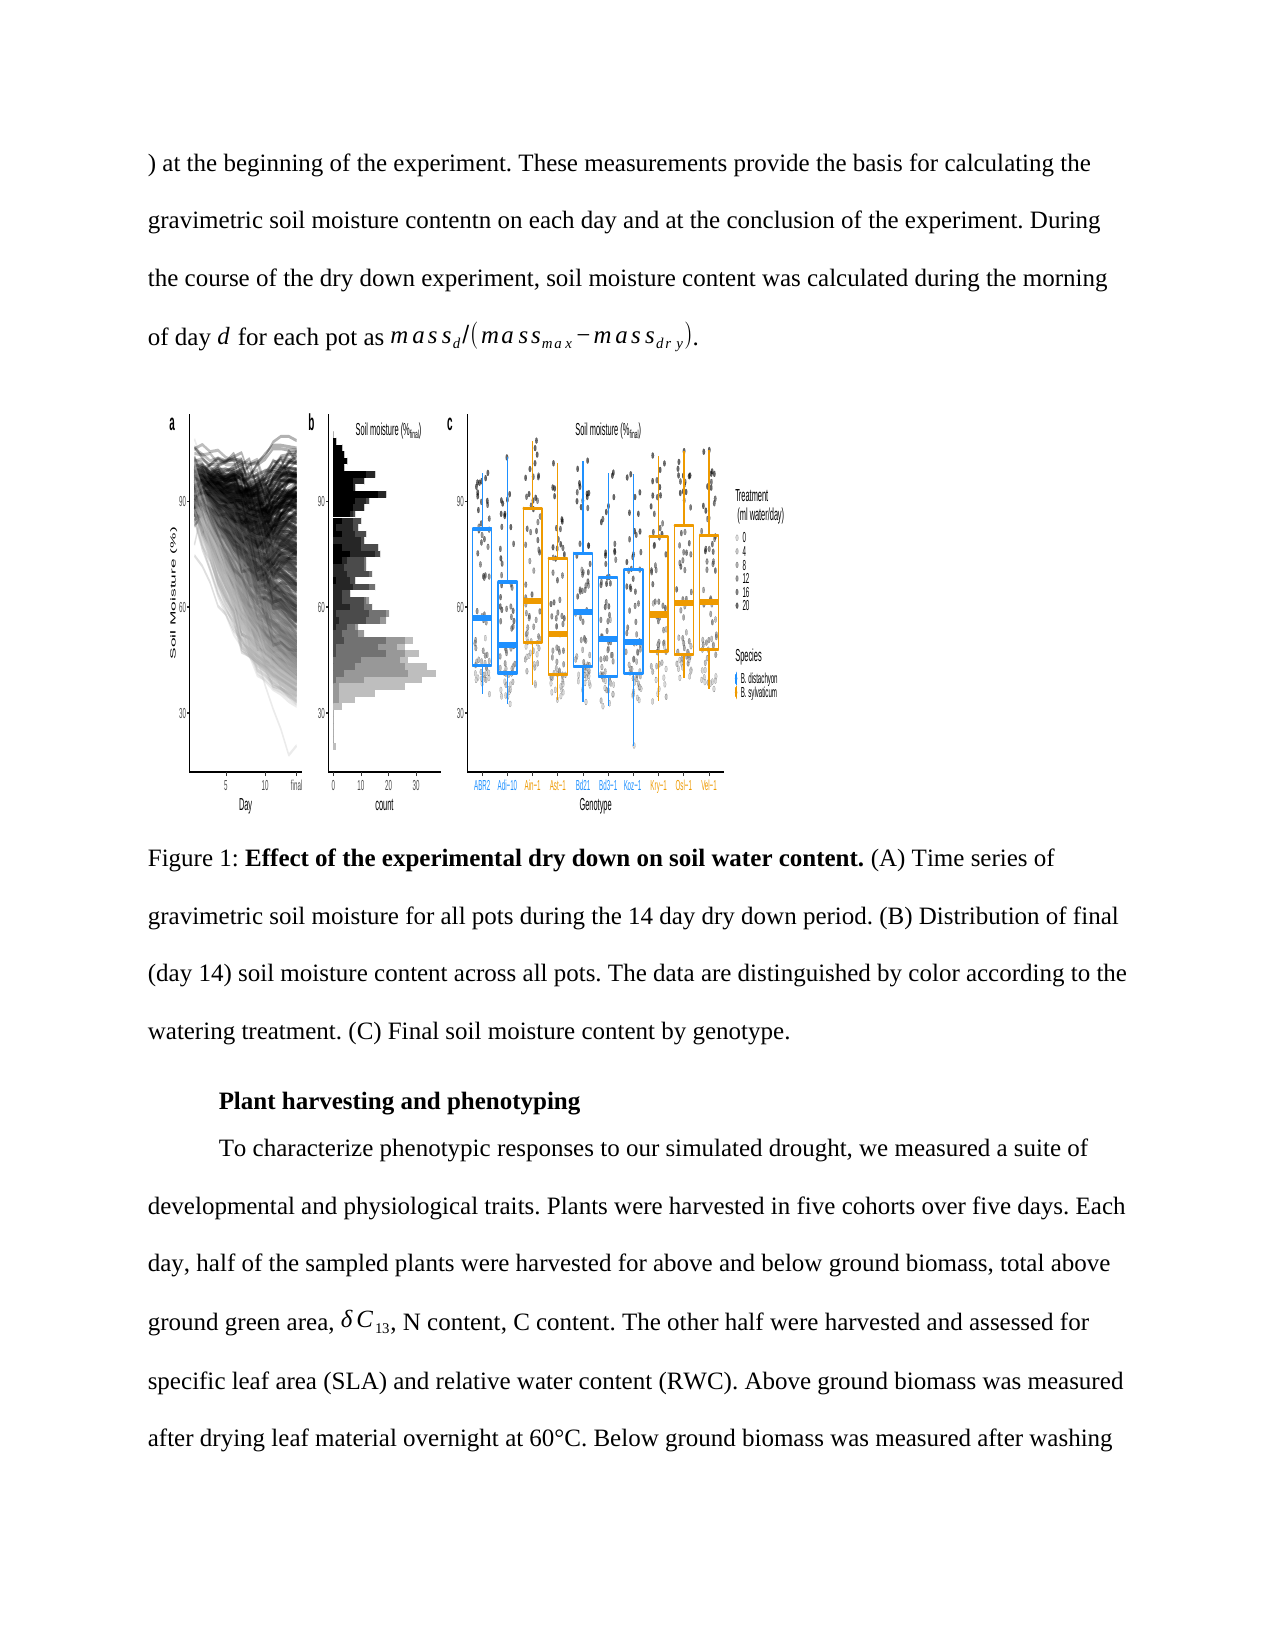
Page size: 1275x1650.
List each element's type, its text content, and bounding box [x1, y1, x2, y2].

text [148, 1133, 1127, 1452]
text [148, 148, 1127, 352]
text Figure 1: Effect of the experimental dry down on soil water content. (A) Time series of gravimetric soil moisture for all pots during the 14 day dry down period. (B) Distribution of final (day 14) soil moisture content across all pots. The data are distinguished by color according to the watering treatment. (C) Final soil moisture content by genotype. [148, 843, 1127, 1045]
subtitle Plant harvesting and phenotyping [148, 1086, 1127, 1115]
